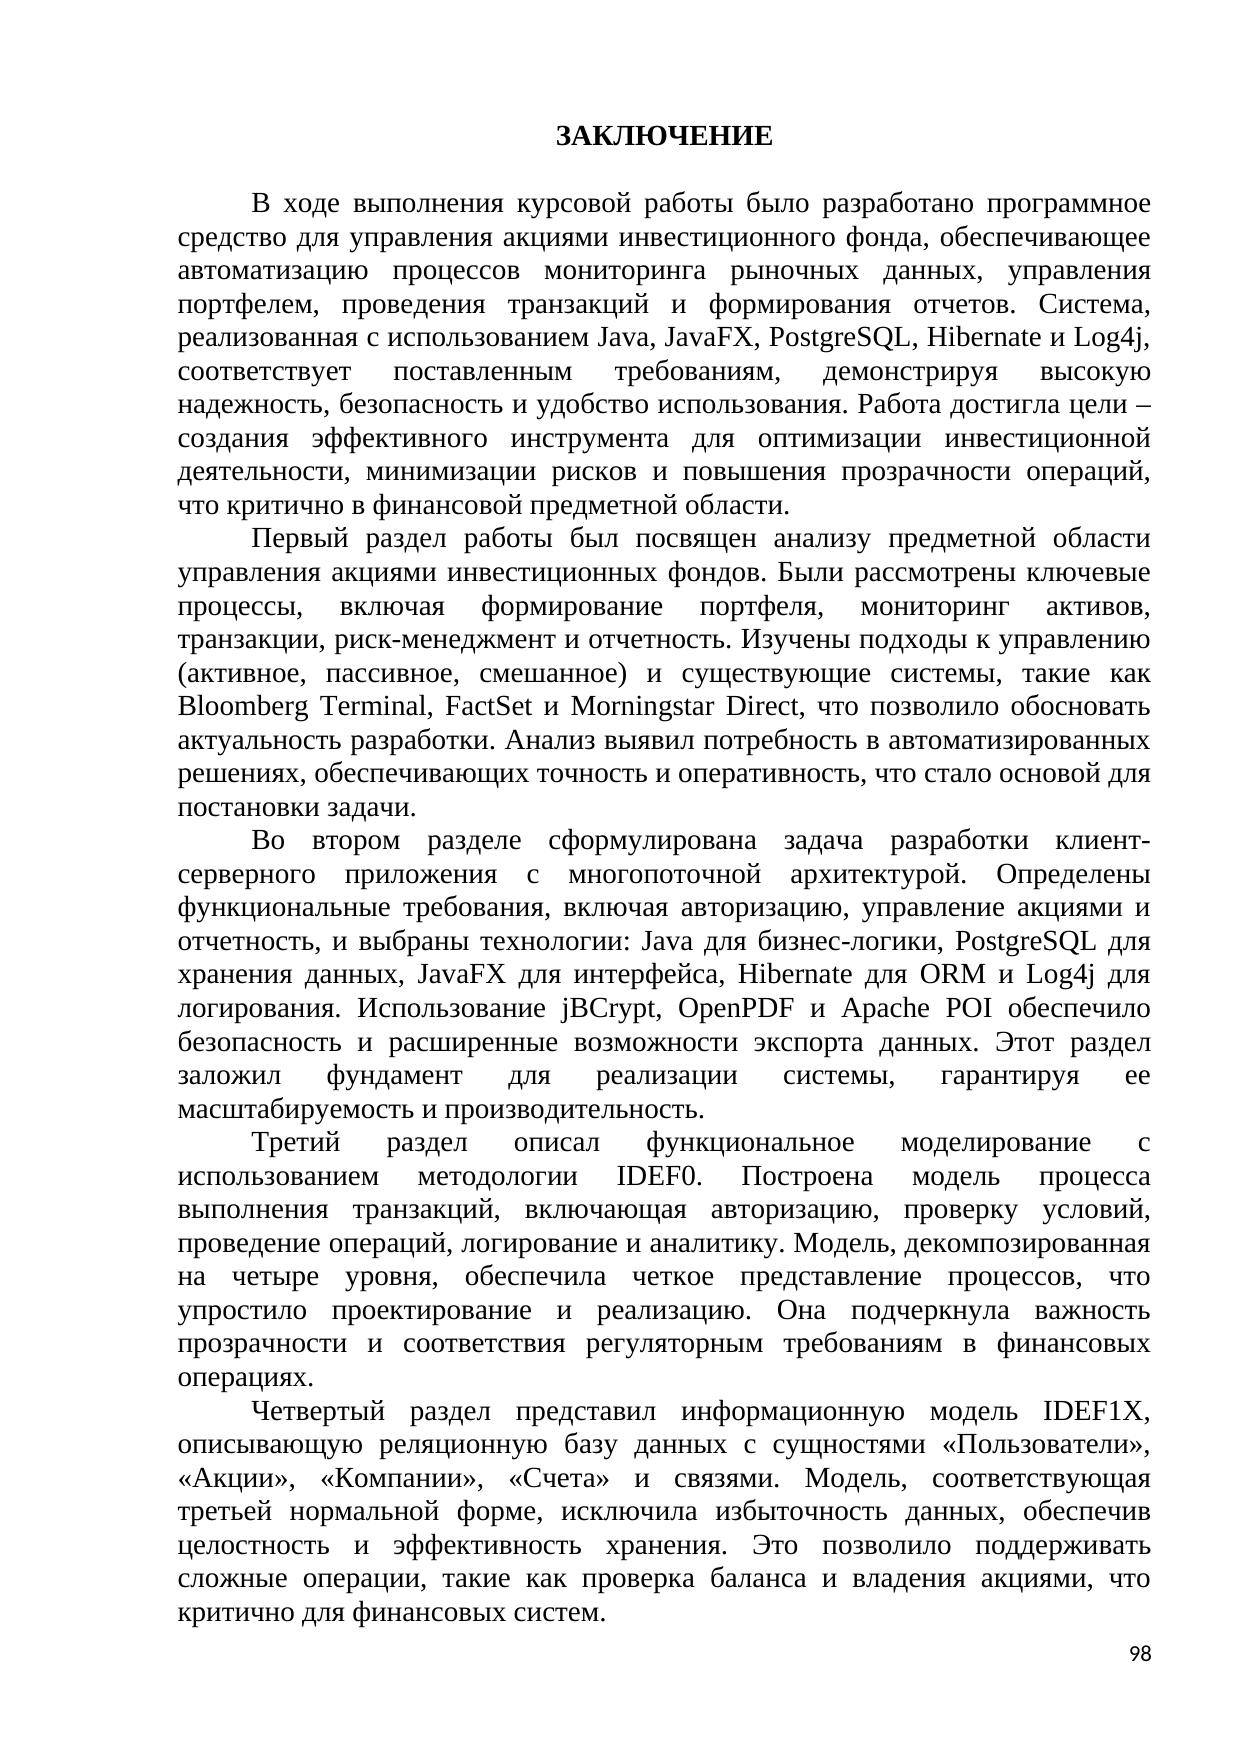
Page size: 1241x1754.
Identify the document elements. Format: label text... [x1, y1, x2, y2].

text Во втором разделе сформулирована задача разработки клиент-серверного приложения с многопоточной архитектурой. Определены функциональные требования, включая авторизацию, управление акциями и отчетность, и выбраны технологии: Java для бизнес-логики, PostgreSQL для хранения данных, JavaFX для интерфейса, Hibernate для ORM и Log4j для логирования. Использование jBCrypt, OpenPDF и Apache POI обеспечило безопасность и расширенные возможности экспорта данных. Этот раздел заложил фундамент для реализации системы, гарантируя ее масштабируемость и производительность. [177, 822, 1152, 1124]
text В ходе выполнения курсовой работы было разработано программное средство для управления акциями инвестиционного фонда, обеспечивающее автоматизацию процессов мониторинга рыночных данных, управления портфелем, проведения транзакций и формирования отчетов. Система, реализованная с использованием Java, JavaFX, PostgreSQL, Hibernate и Log4j, соответствует поставленным требованиям, демонстрируя высокую надежность, безопасность и удобство использования. Работа достигла цели – создания эффективного инструмента для оптимизации инвестиционной деятельности, минимизации рисков и повышения прозрачности операций, что критично в финансовой предметной области. [177, 185, 1152, 521]
subtitle ЗАКЛЮЧЕНИЕ [177, 118, 1152, 152]
text Первый раздел работы был посвящен анализу предметной области управления акциями инвестиционных фондов. Были рассмотрены ключевые процессы, включая формирование портфеля, мониторинг активов, транзакции, риск-менеджмент и отчетность. Изучены подходы к управлению (активное, пассивное, смешанное) и существующие системы, такие как Bloomberg Terminal, FactSet и Morningstar Direct, что позволило обосновать актуальность разработки. Анализ выявил потребность в автоматизированных решениях, обеспечивающих точность и оперативность, что стало основой для постановки задачи. [177, 521, 1152, 822]
text Третий раздел описал функциональное моделирование с использованием методологии IDEF0. Построена модель процесса выполнения транзакций, включающая авторизацию, проверку условий, проведение операций, логирование и аналитику. Модель, декомпозированная на четыре уровня, обеспечила четкое представление процессов, что упростило проектирование и реализацию. Она подчеркнула важность прозрачности и соответствия регуляторным требованиям в финансовых операциях. [177, 1124, 1152, 1393]
text Четвертый раздел представил информационную модель IDEF1X, описывающую реляционную базу данных с сущностями «Пользователи», «Акции», «Компании», «Счета» и связями. Модель, соответствующая третьей нормальной форме, исключила избыточность данных, обеспечив целостность и эффективность хранения. Это позволило поддерживать сложные операции, такие как проверка баланса и владения акциями, что критично для финансовых систем. [177, 1393, 1152, 1627]
